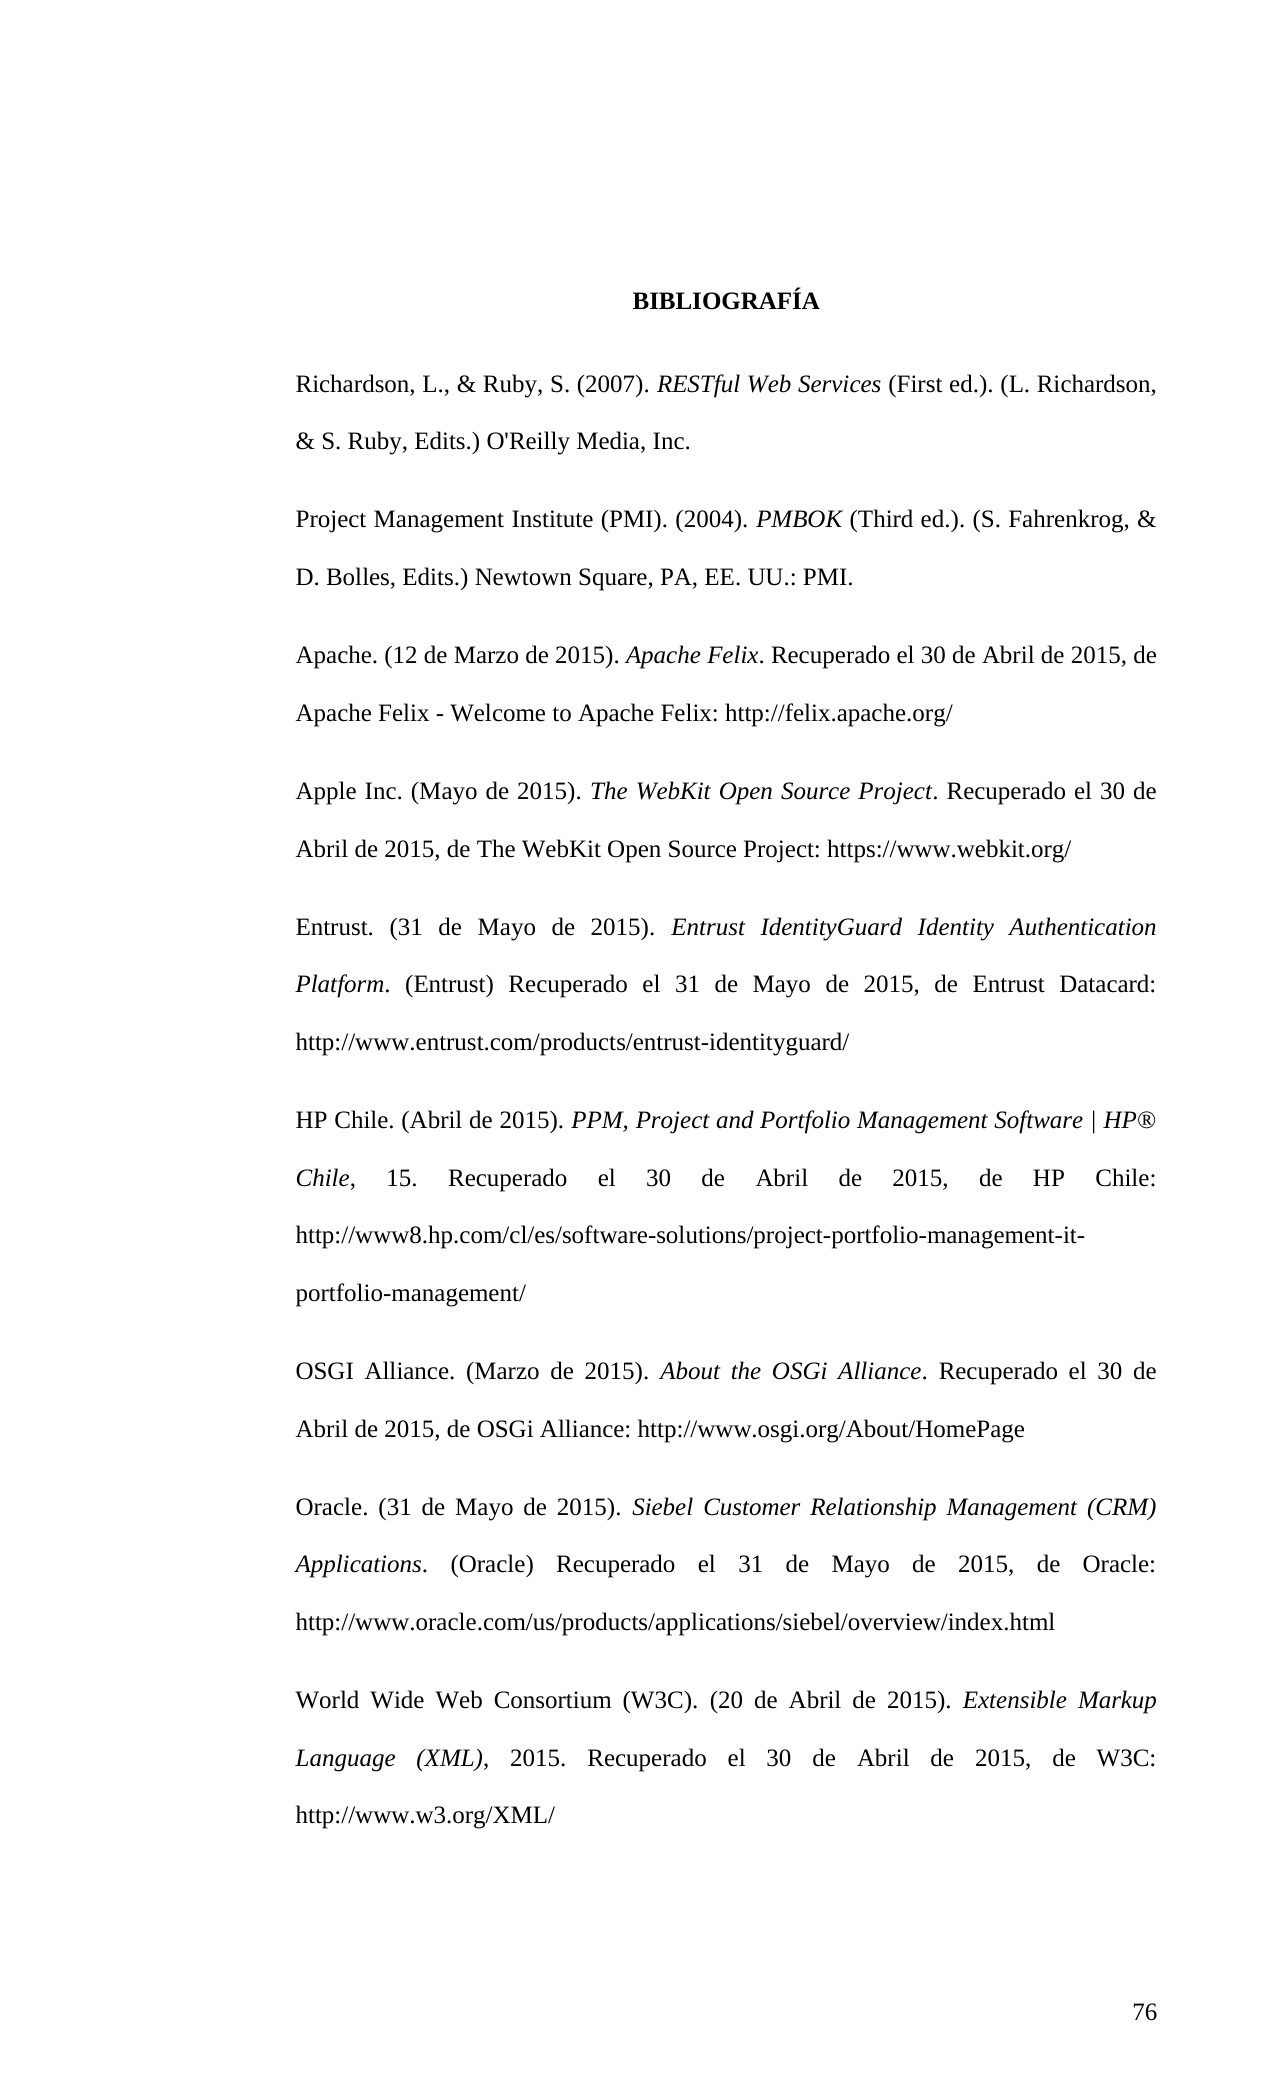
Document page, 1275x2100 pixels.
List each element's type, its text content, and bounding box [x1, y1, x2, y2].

subtitle Bibliografía [295, 286, 1157, 315]
